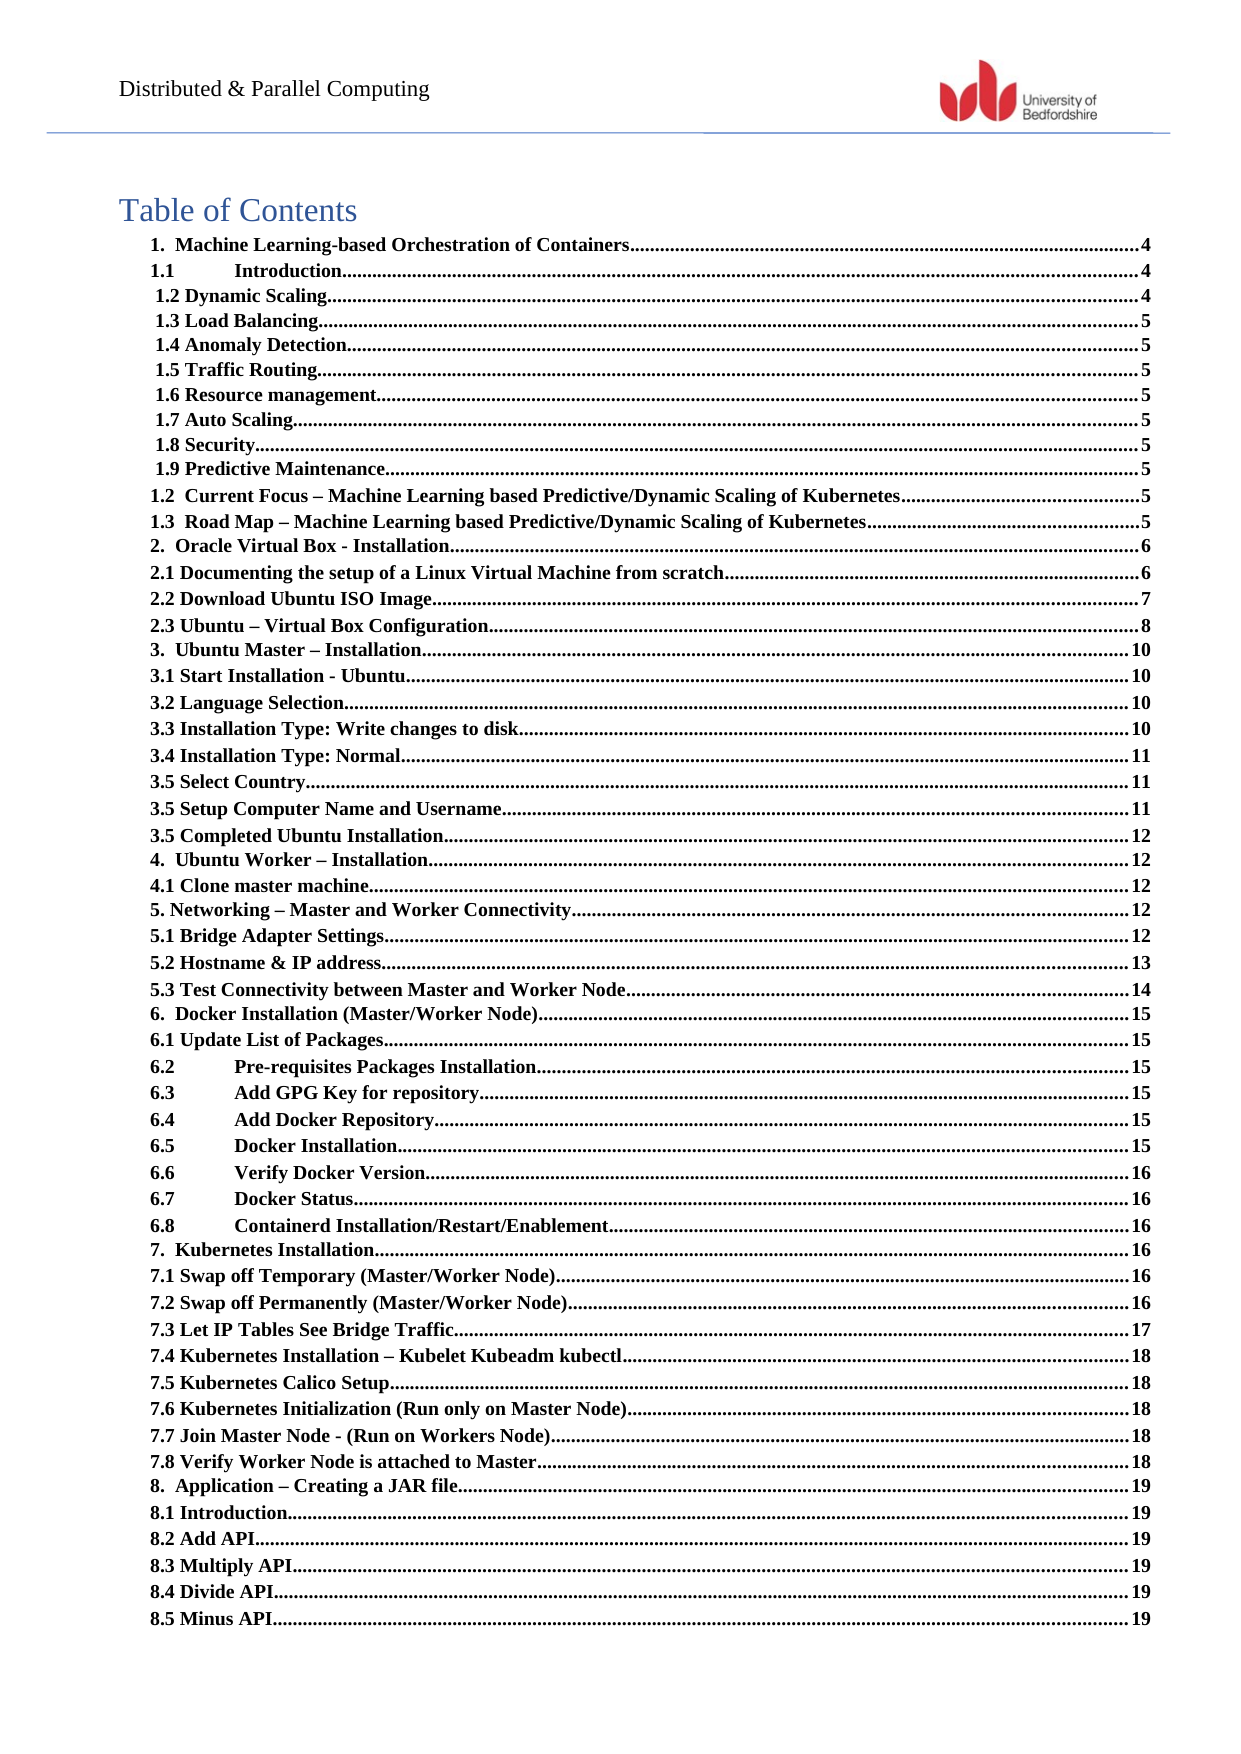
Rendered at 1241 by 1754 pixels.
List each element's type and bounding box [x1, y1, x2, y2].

picture [939, 59, 1098, 122]
